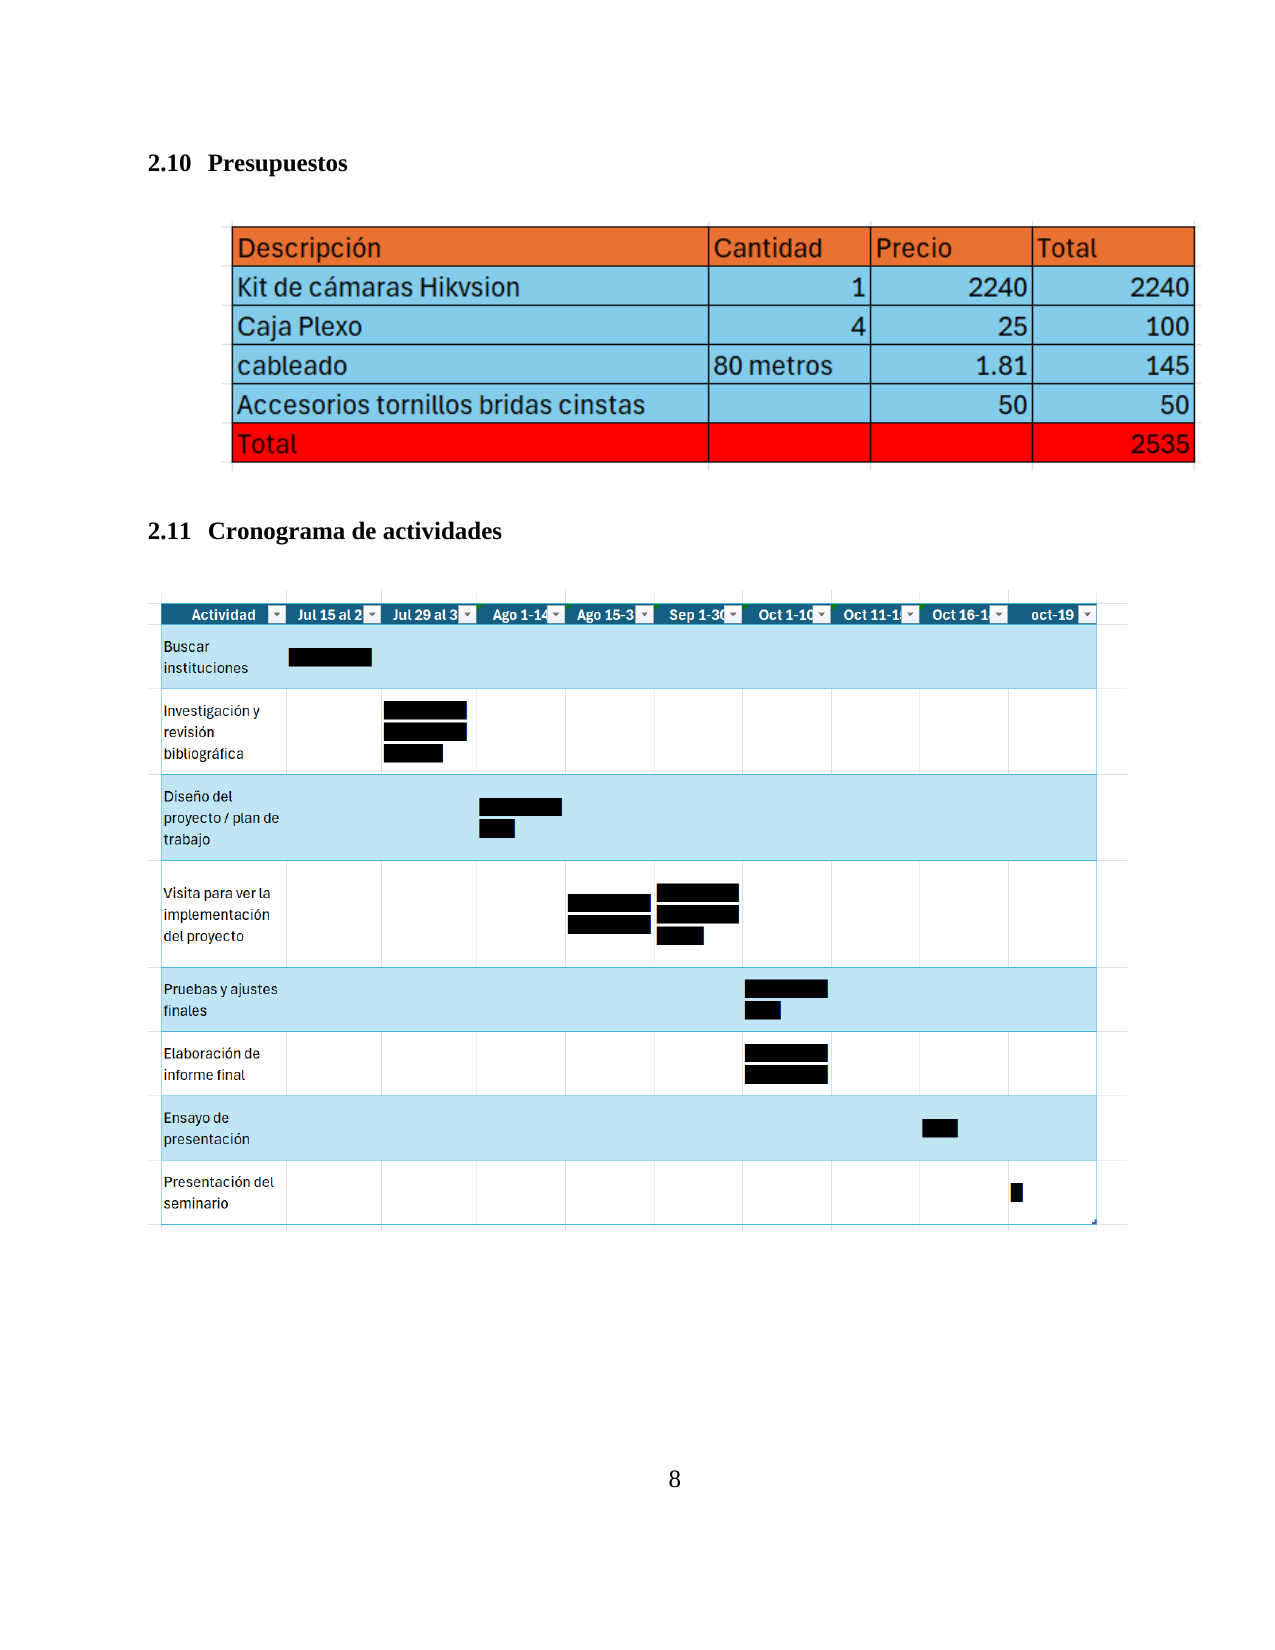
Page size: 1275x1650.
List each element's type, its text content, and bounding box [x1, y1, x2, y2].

subtitle Cronograma de actividades [148, 516, 1127, 545]
subtitle Presupuestos [148, 148, 1127, 176]
picture [147, 590, 1128, 1231]
picture [221, 221, 1202, 471]
